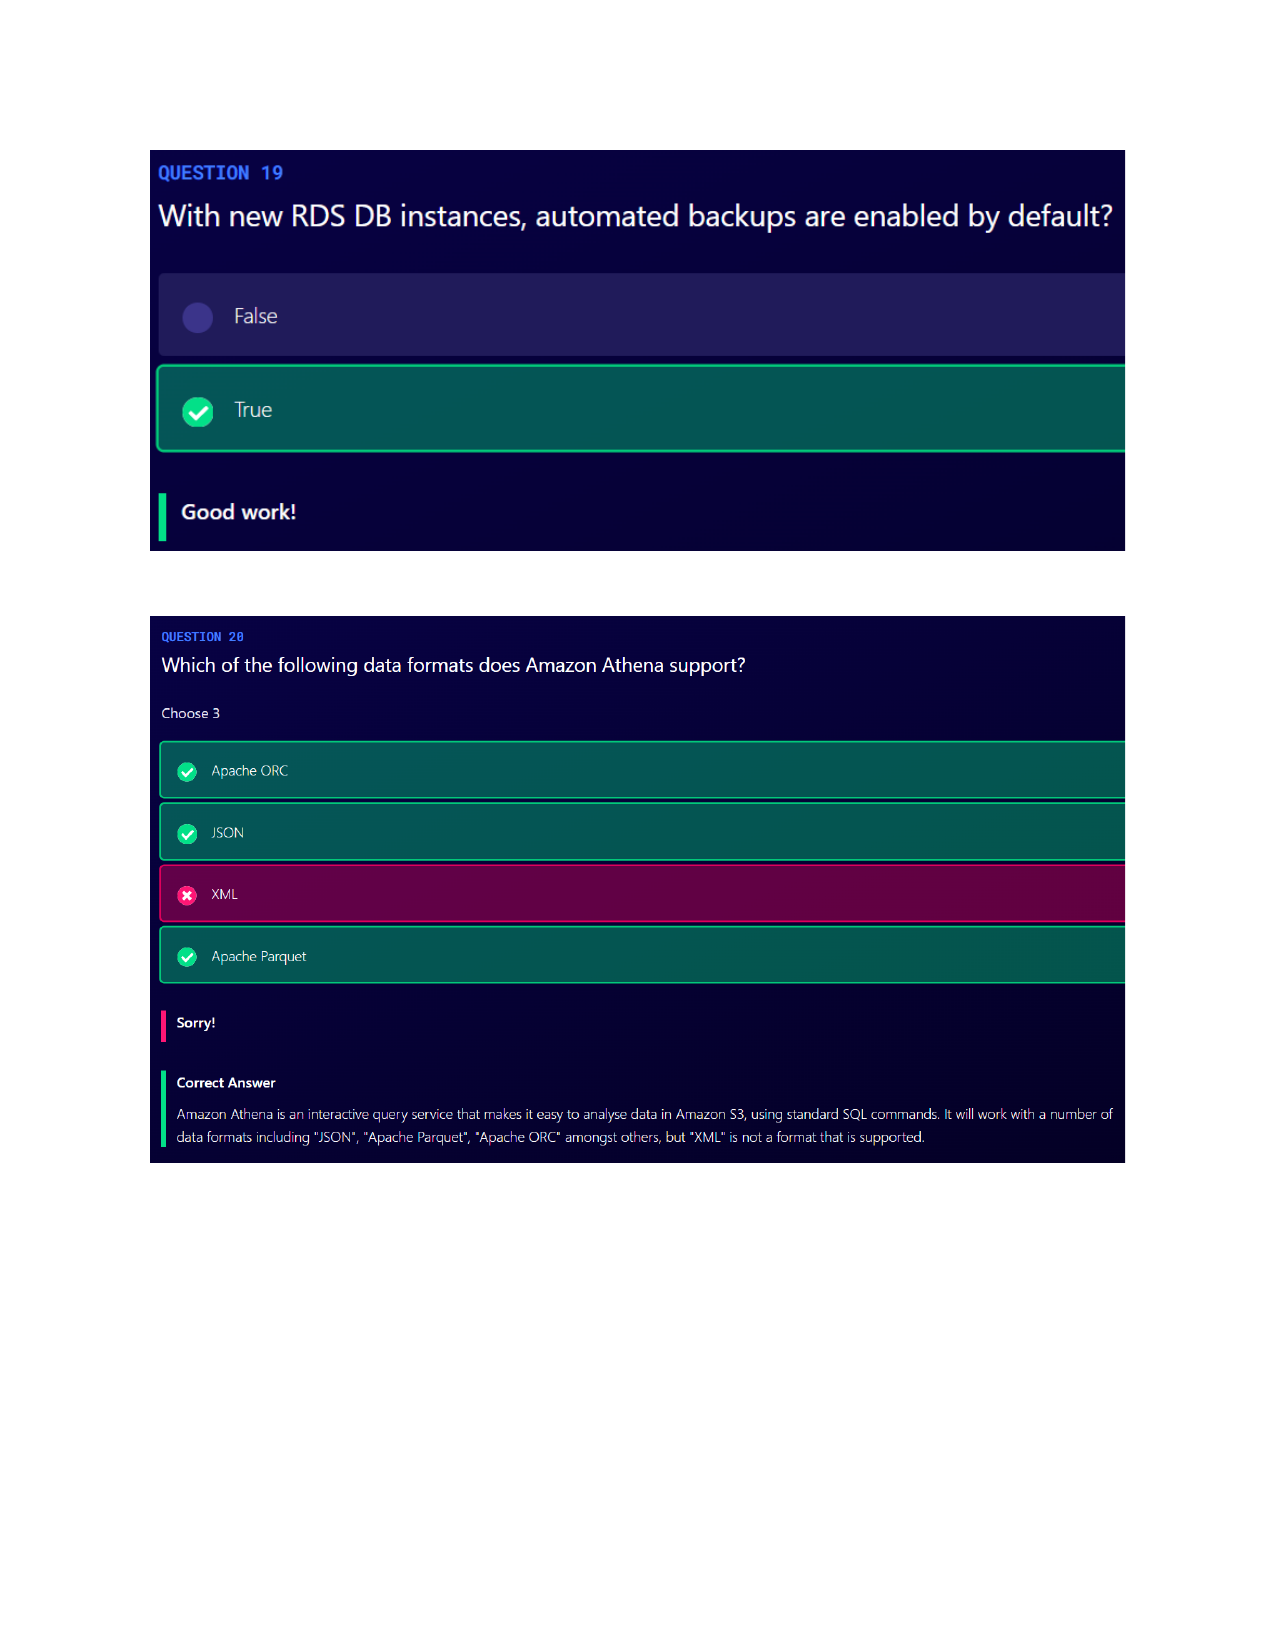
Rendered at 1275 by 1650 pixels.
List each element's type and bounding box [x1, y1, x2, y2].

picture [150, 150, 1125, 551]
picture [150, 616, 1125, 1163]
